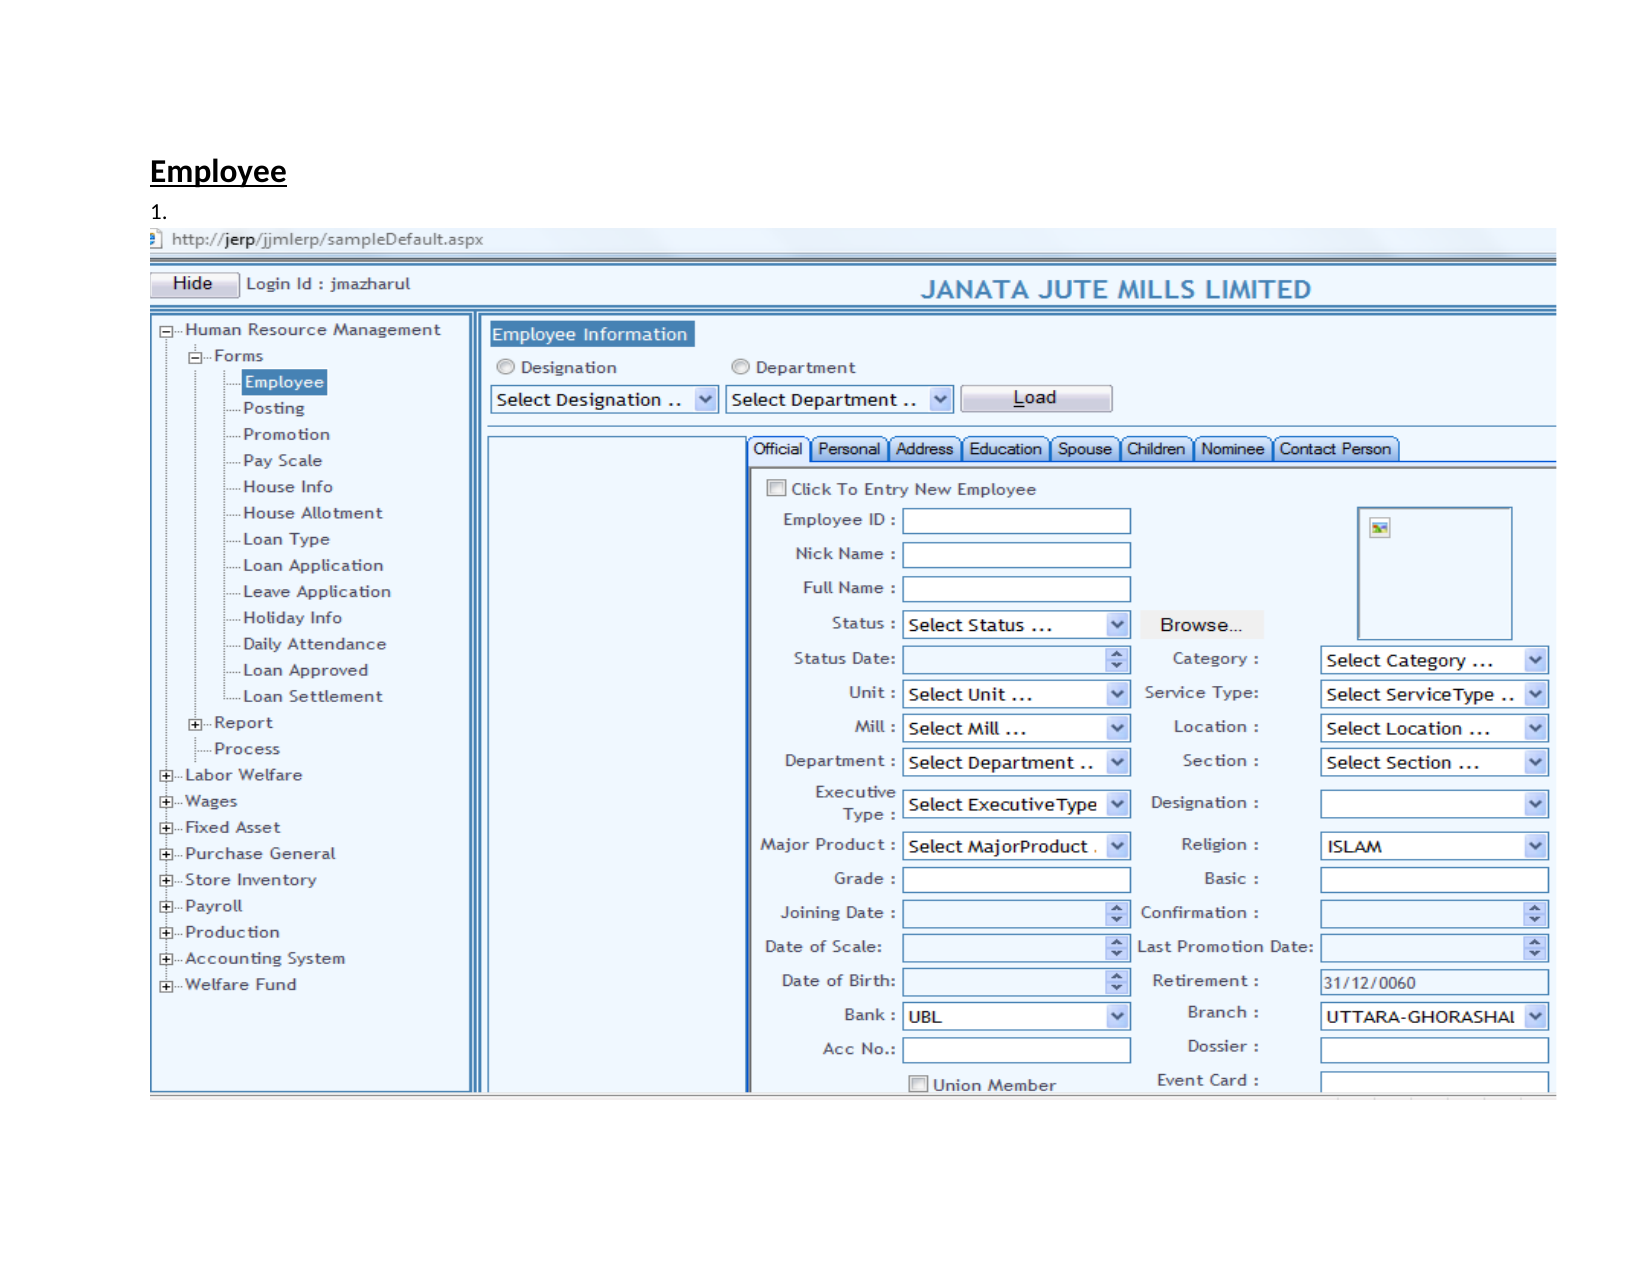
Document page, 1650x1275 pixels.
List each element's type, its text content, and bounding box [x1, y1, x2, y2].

text 1. [150, 197, 1500, 225]
text Employee [150, 150, 1500, 191]
picture [150, 228, 1557, 1100]
